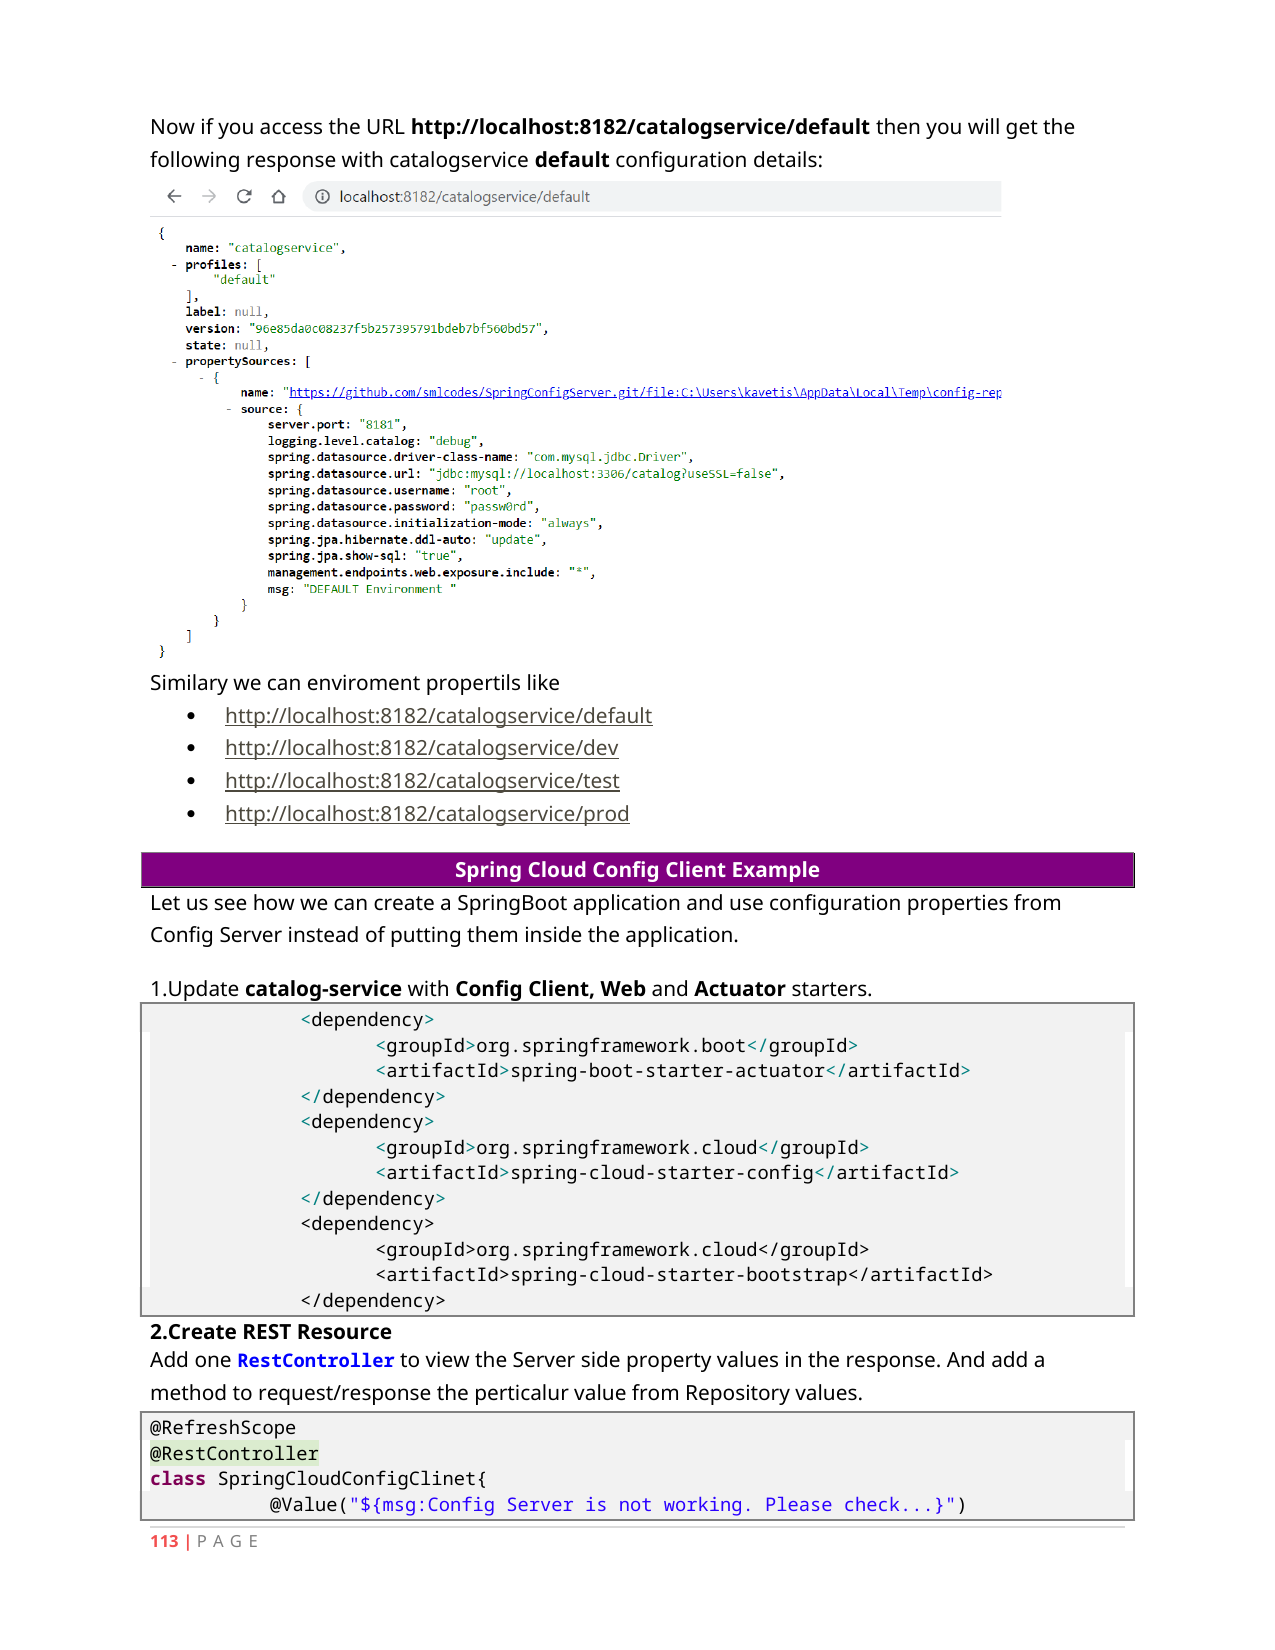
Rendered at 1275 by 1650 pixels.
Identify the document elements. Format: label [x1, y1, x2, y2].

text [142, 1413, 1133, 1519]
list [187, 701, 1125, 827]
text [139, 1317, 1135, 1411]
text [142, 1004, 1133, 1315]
picture [150, 177, 1002, 664]
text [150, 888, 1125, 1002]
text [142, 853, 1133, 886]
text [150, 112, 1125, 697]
